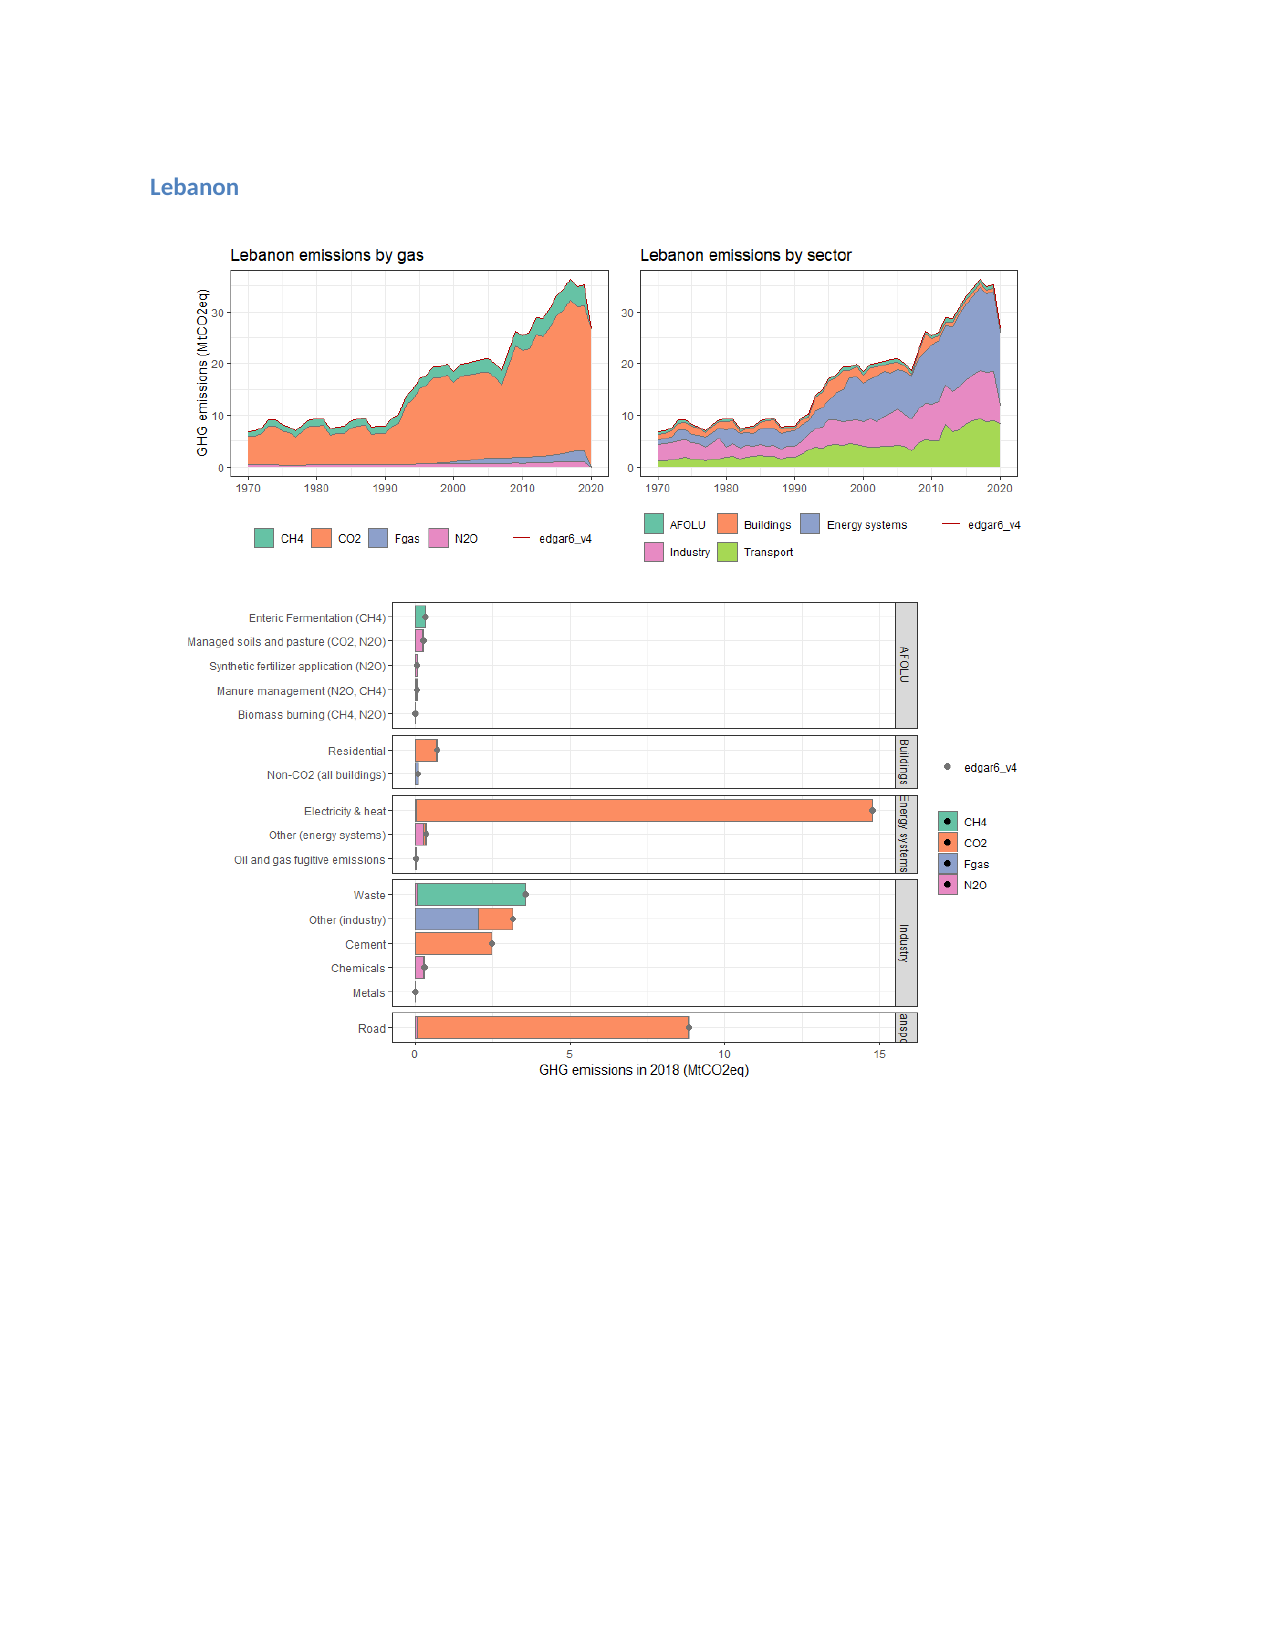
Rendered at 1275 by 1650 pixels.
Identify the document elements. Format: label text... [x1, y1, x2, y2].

subtitle Lebanon [150, 171, 1125, 201]
picture [168, 220, 1044, 1096]
